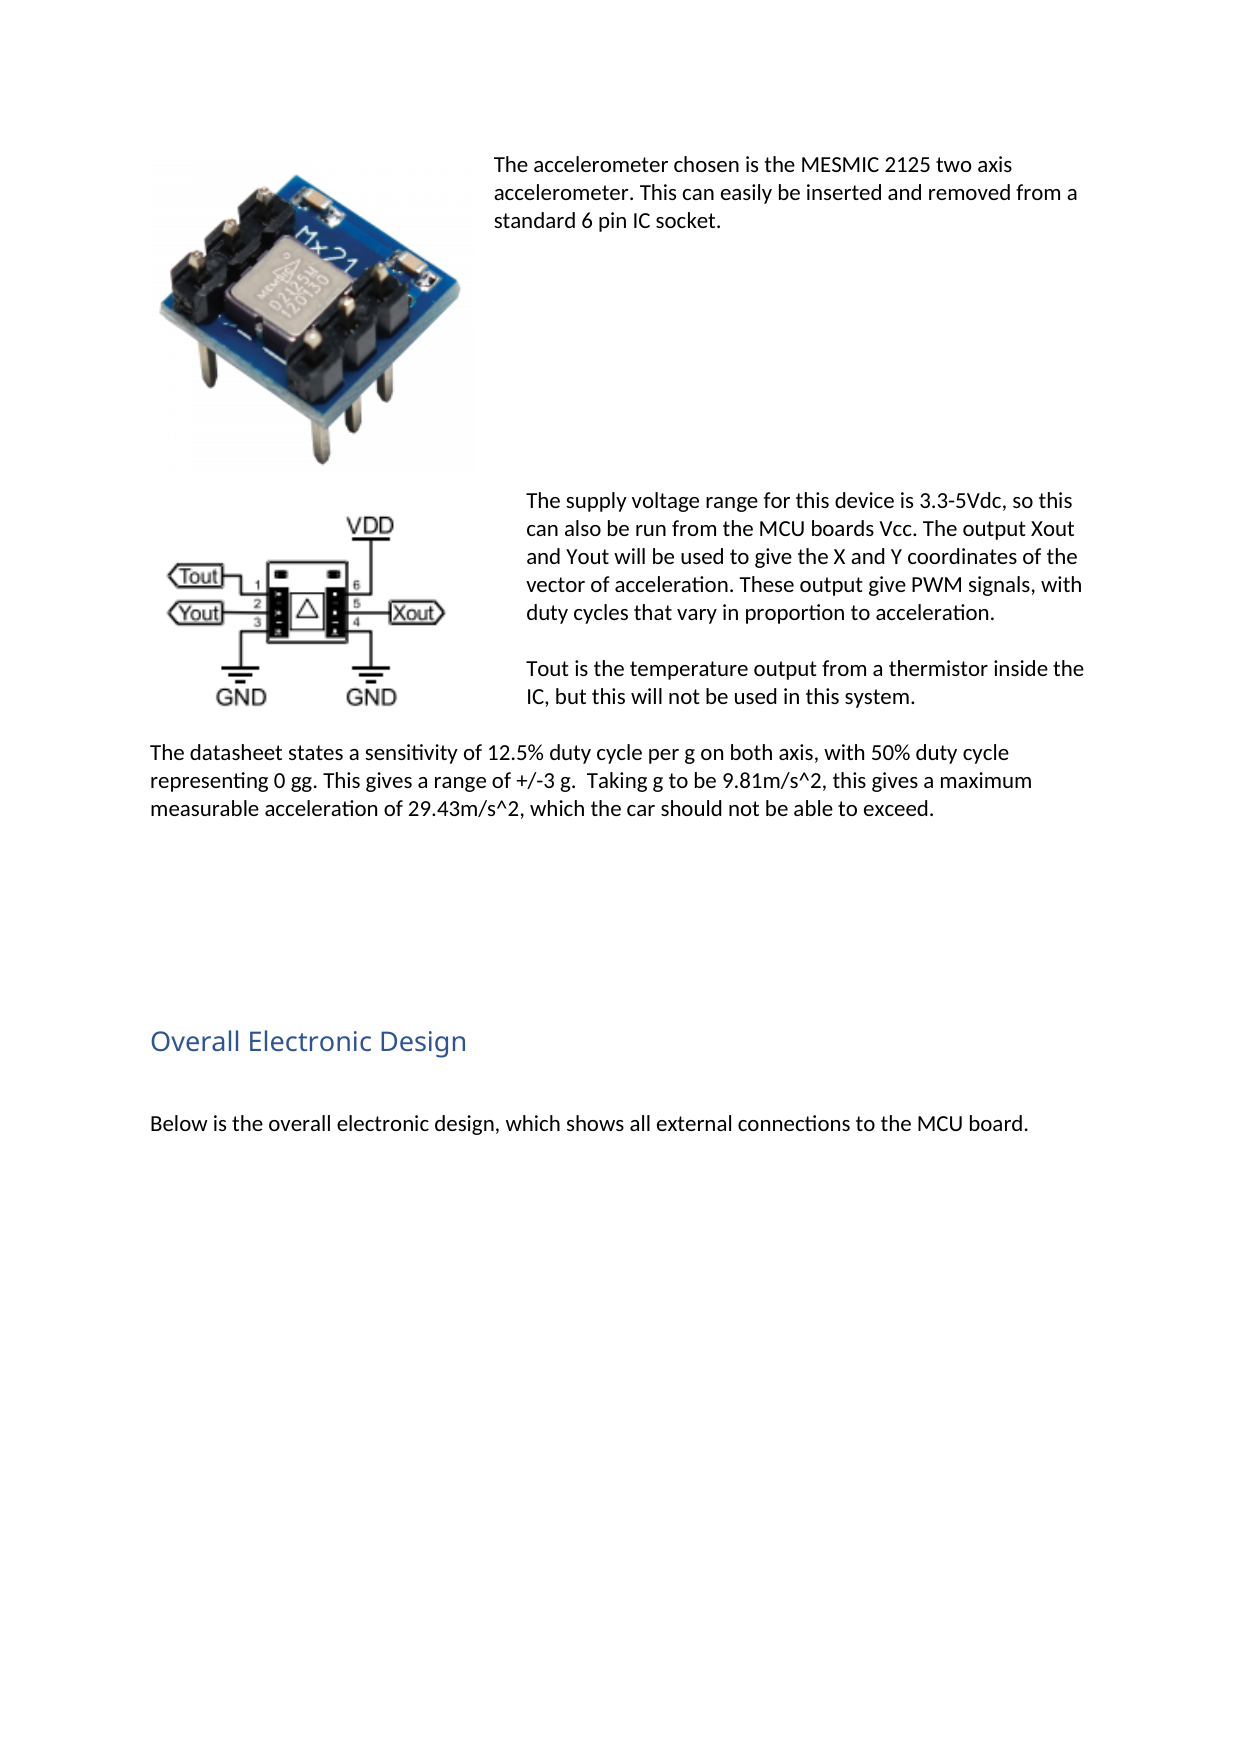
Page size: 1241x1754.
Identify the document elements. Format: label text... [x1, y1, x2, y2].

text The accelerometer chosen is the MESMIC 2125 two axis accelerometer. This can easily be inserted and removed from a standard 6 pin IC socket. [150, 150, 1090, 234]
picture [150, 160, 475, 473]
picture [150, 486, 508, 716]
text The datasheet states a sensitivity of 12.5% duty cycle per g on both axis, with 50% duty cycle representing 0 gg. This gives a range of +/-3 g. Taking g to be 9.81m/s^2, this gives a maximum measurable acceleration of 29.43m/s^2, which the car should not be able to exceed. [150, 738, 1090, 822]
text Below is the overall electronic design, which shows all external connections to the MCU board. [150, 1109, 1090, 1137]
subtitle Overall Electronic Design [150, 1023, 1090, 1060]
text The supply voltage range for this device is 3.3-5Vdc, so this can also be run from the MCU boards Vcc. The output Xout and Yout will be used to give the X and Y coordinates of the vector of acceleration. These output give PWM signals, with duty cycles that vary in proportion to acceleration. [508, 486, 1090, 626]
text Tout is the temperature output from a thermistor inside the IC, but this will not be used in this system. [508, 654, 1090, 710]
